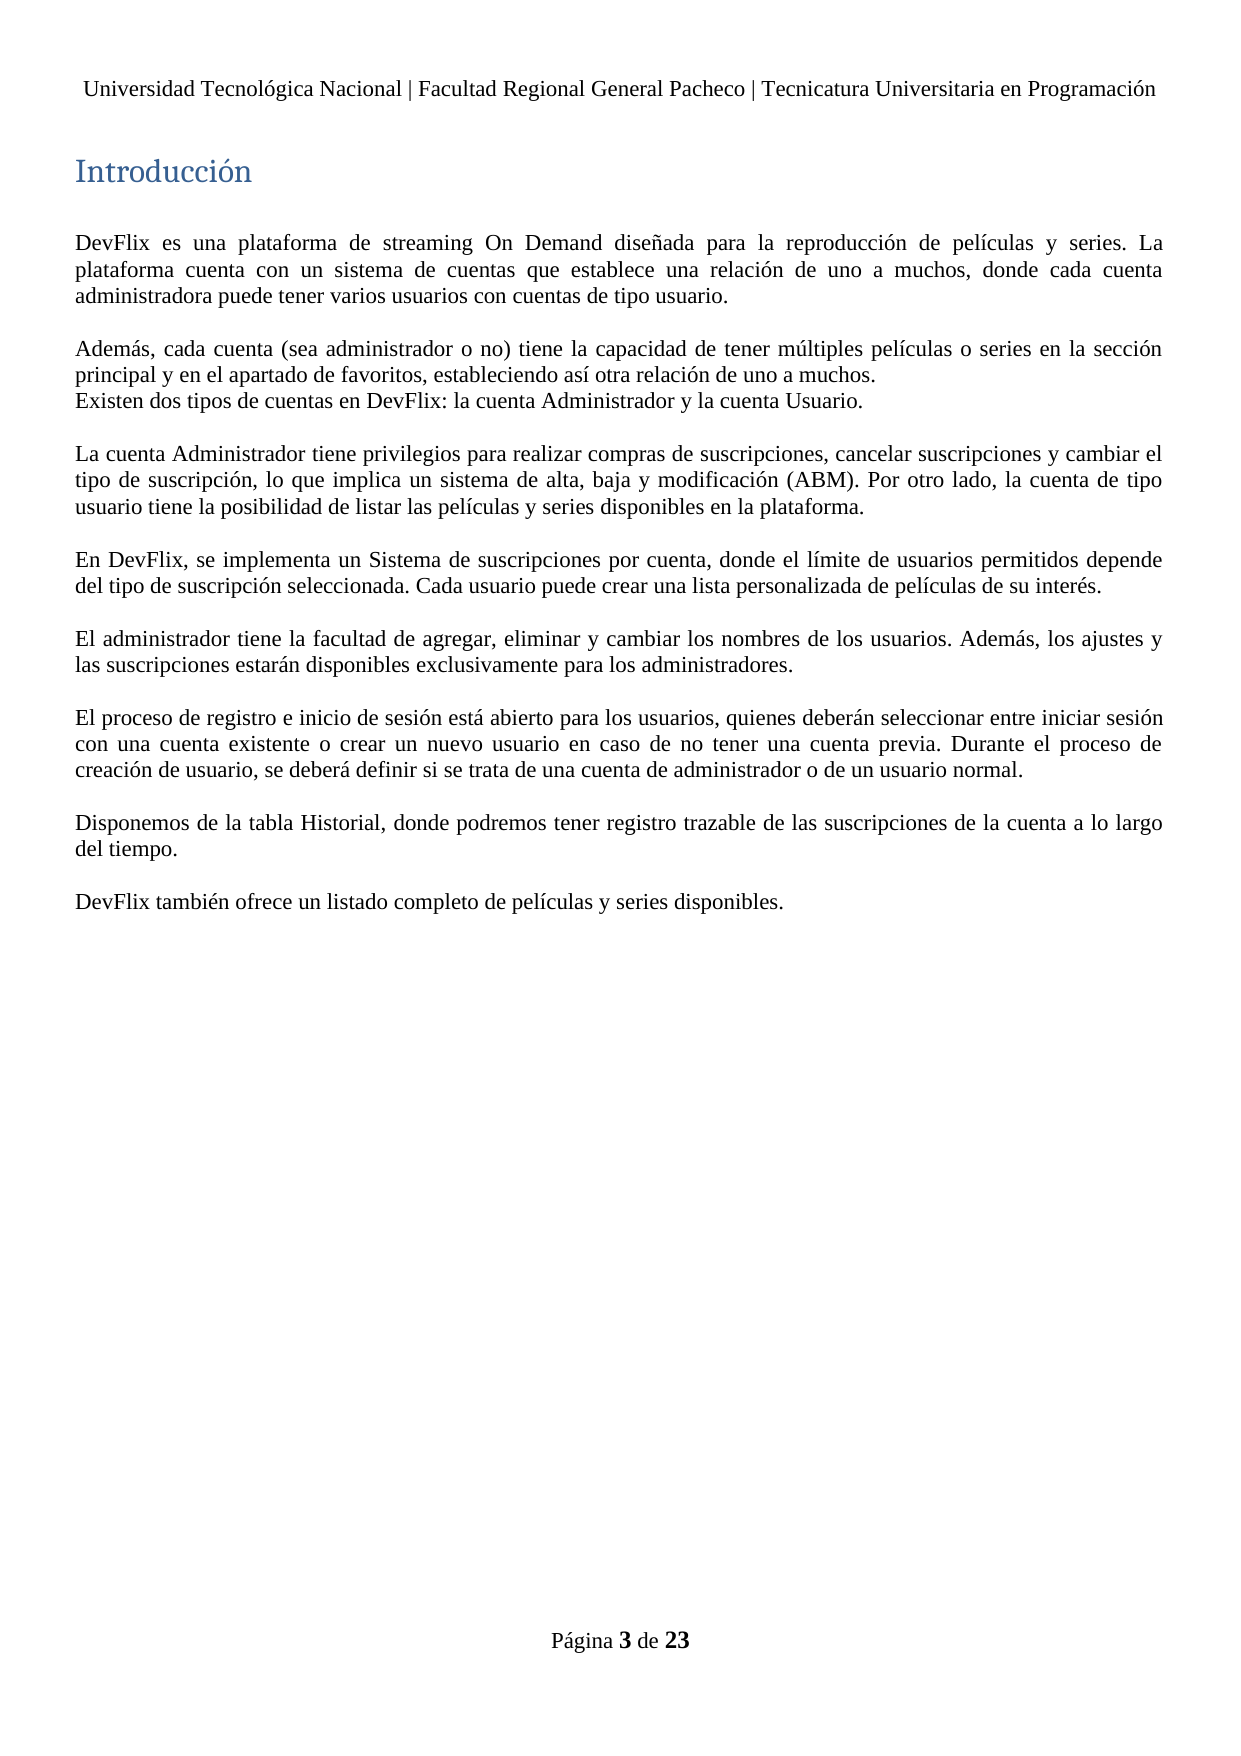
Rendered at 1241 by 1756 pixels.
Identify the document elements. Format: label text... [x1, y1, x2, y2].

text El proceso de registro e inicio de sesión está abierto para los usuarios, quienes deberán seleccionar entre iniciar sesión con una cuenta existente o crear un nuevo usuario en caso de no tener una cuenta previa. Durante el proceso de creación de usuario, se deberá definir si se trata de una cuenta de administrador o de un usuario normal. [75, 704, 1165, 783]
text El administrador tiene la facultad de agregar, eliminar y cambiar los nombres de los usuarios. Además, los ajustes y las suscripciones estarán disponibles exclusivamente para los administradores. [75, 625, 1165, 677]
text Existen dos tipos de cuentas en DevFlix: la cuenta Administrador y la cuenta Usuario. [75, 387, 1165, 414]
subtitle Introducción [75, 153, 1165, 191]
text La cuenta Administrador tiene privilegios para realizar compras de suscripciones, cancelar suscripciones y cambiar el tipo de suscripción, lo que implica un sistema de alta, baja y modificación (ABM). Por otro lado, la cuenta de tipo usuario tiene la posibilidad de listar las películas y series disponibles en la plataforma. [75, 440, 1165, 519]
text Disponemos de la tabla Historial, donde podremos tener registro trazable de las suscripciones de la cuenta a lo largo del tiempo. [75, 809, 1165, 862]
text Además, cada cuenta (sea administrador o no) tiene la capacidad de tener múltiples películas o series en la sección principal y en el apartado de favoritos, estableciendo así otra relación de uno a muchos. [75, 335, 1165, 387]
text DevFlix también ofrece un listado completo de películas y series disponibles. [75, 888, 1165, 914]
text En DevFlix, se implementa un Sistema de suscripciones por cuenta, donde el límite de usuarios permitidos depende del tipo de suscripción seleccionada. Cada usuario puede crear una lista personalizada de películas de su interés. [75, 546, 1165, 598]
text DevFlix es una plataforma de streaming On Demand diseñada para la reproducción de películas y series. La plataforma cuenta con un sistema de cuentas que establece una relación de uno a muchos, donde cada cuenta administradora puede tener varios usuarios con cuentas de tipo usuario. [75, 229, 1165, 308]
